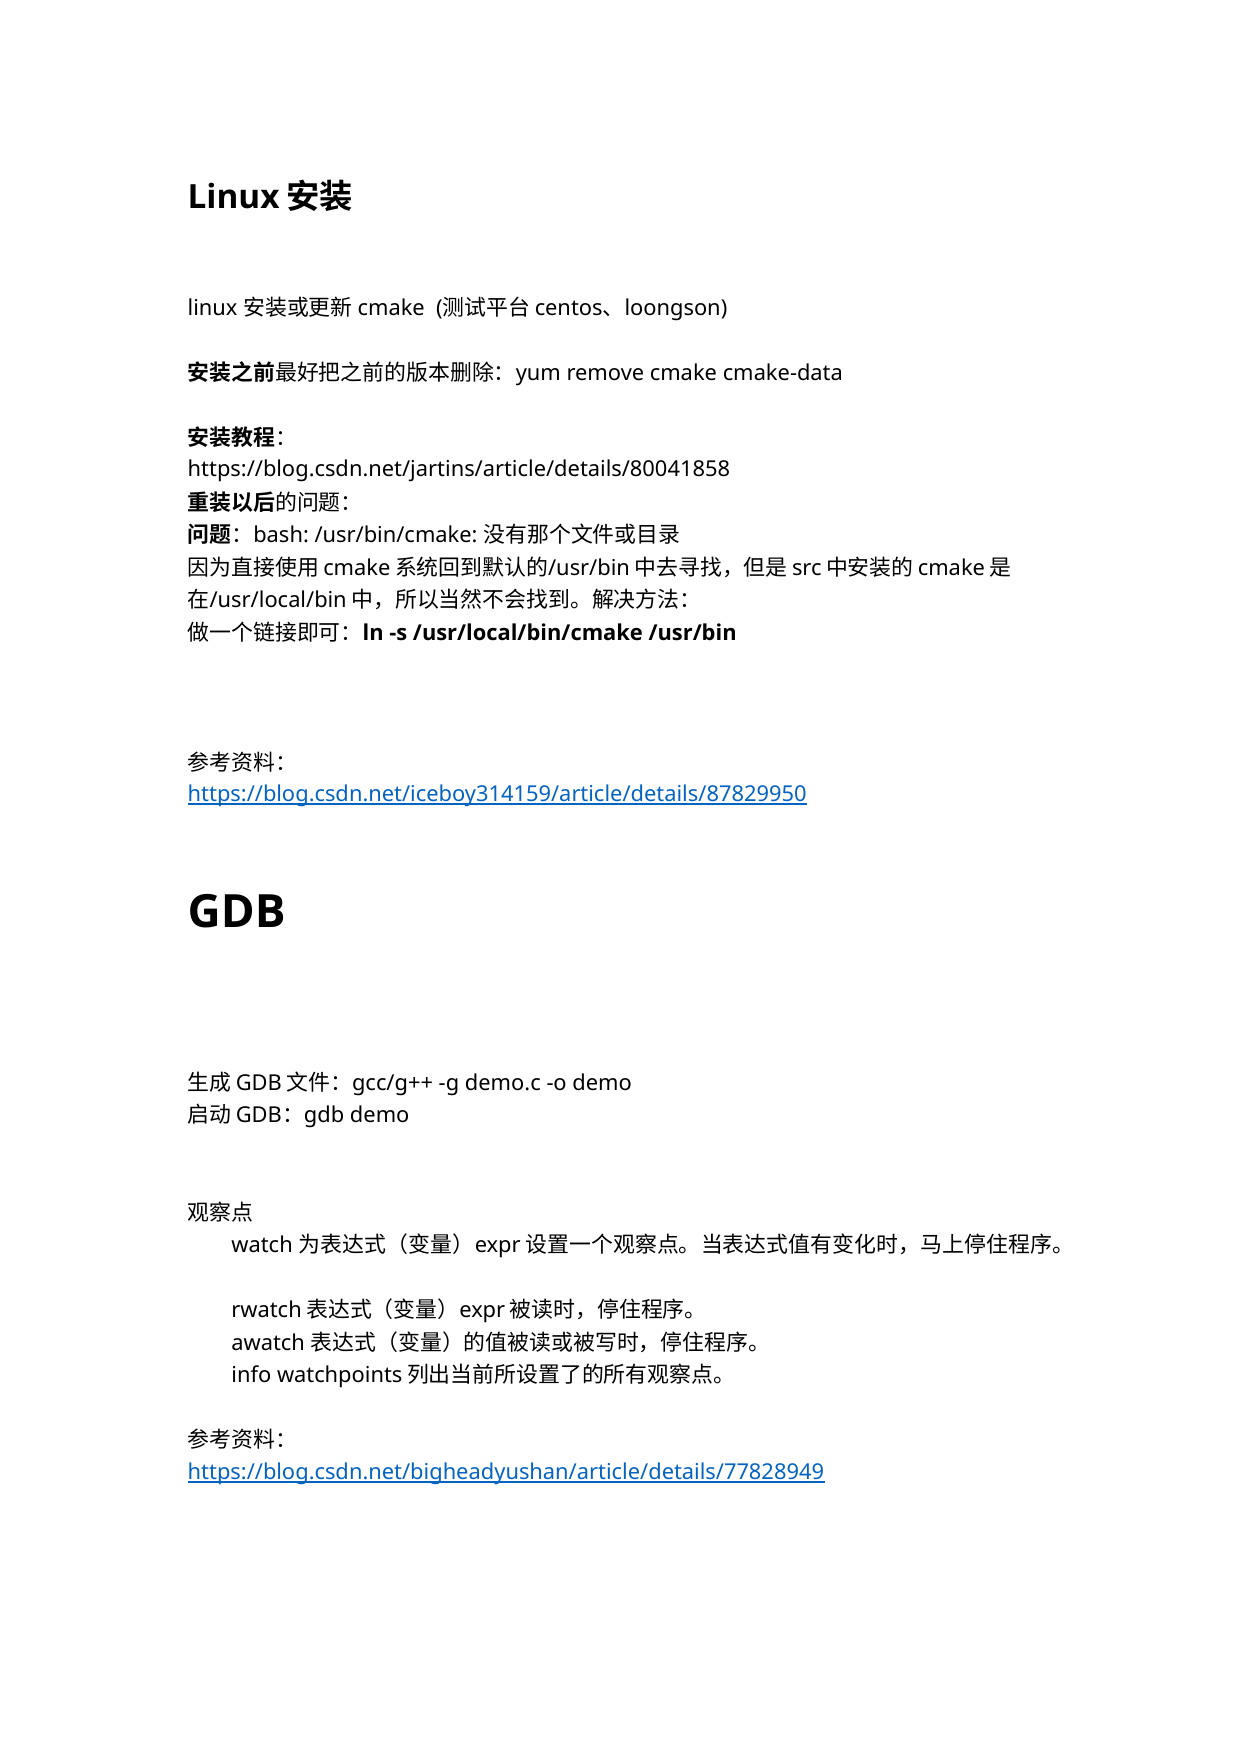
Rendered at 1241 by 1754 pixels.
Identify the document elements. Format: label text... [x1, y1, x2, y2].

text 观察点 [187, 1194, 1053, 1227]
text 做一个链接即可：ln -s /usr/local/bin/cmake /usr/bin [187, 614, 1053, 647]
subtitle GDB [187, 877, 1053, 942]
text https://blog.csdn.net/iceboy314159/article/details/87829950 [187, 777, 1053, 809]
text 重装以后的问题： [187, 484, 1053, 517]
text awatch 表达式（变量）的值被读或被写时，停住程序。 [187, 1324, 1053, 1357]
text 启动GDB：gdb demo [187, 1097, 1053, 1129]
text 安装之前最好把之前的版本删除：yum remove cmake cmake-data [187, 354, 1053, 387]
text 问题：bash: /usr/bin/cmake: 没有那个文件或目录 [187, 517, 1053, 549]
text info watchpoints列出当前所设置了的所有观察点。 [187, 1357, 1053, 1389]
text 因为直接使用cmake系统回到默认的/usr/bin中去寻找，但是src中安装的cmake是在/usr/local/bin中，所以当然不会找到。解决方法： [187, 549, 1053, 614]
subtitle Linux安装 [187, 162, 1053, 227]
text 生成GDB文件：gcc/g++ -g demo.c -o demo [187, 1064, 1053, 1097]
text https://blog.csdn.net/jartins/article/details/80041858 [187, 452, 1053, 484]
text https://blog.csdn.net/bigheadyushan/article/details/77828949 [187, 1454, 1053, 1487]
text watch 为表达式（变量）expr设置一个观察点。当表达式值有变化时，马上停住程序。 [187, 1227, 1053, 1292]
text rwatch表达式（变量）expr被读时，停住程序。 [187, 1292, 1053, 1324]
text 安装教程： [187, 419, 1053, 452]
text linux 安装或更新 cmake (测试平台centos、loongson) [187, 289, 1053, 322]
text 参考资料： [187, 744, 1053, 777]
text 参考资料： [187, 1422, 1053, 1454]
